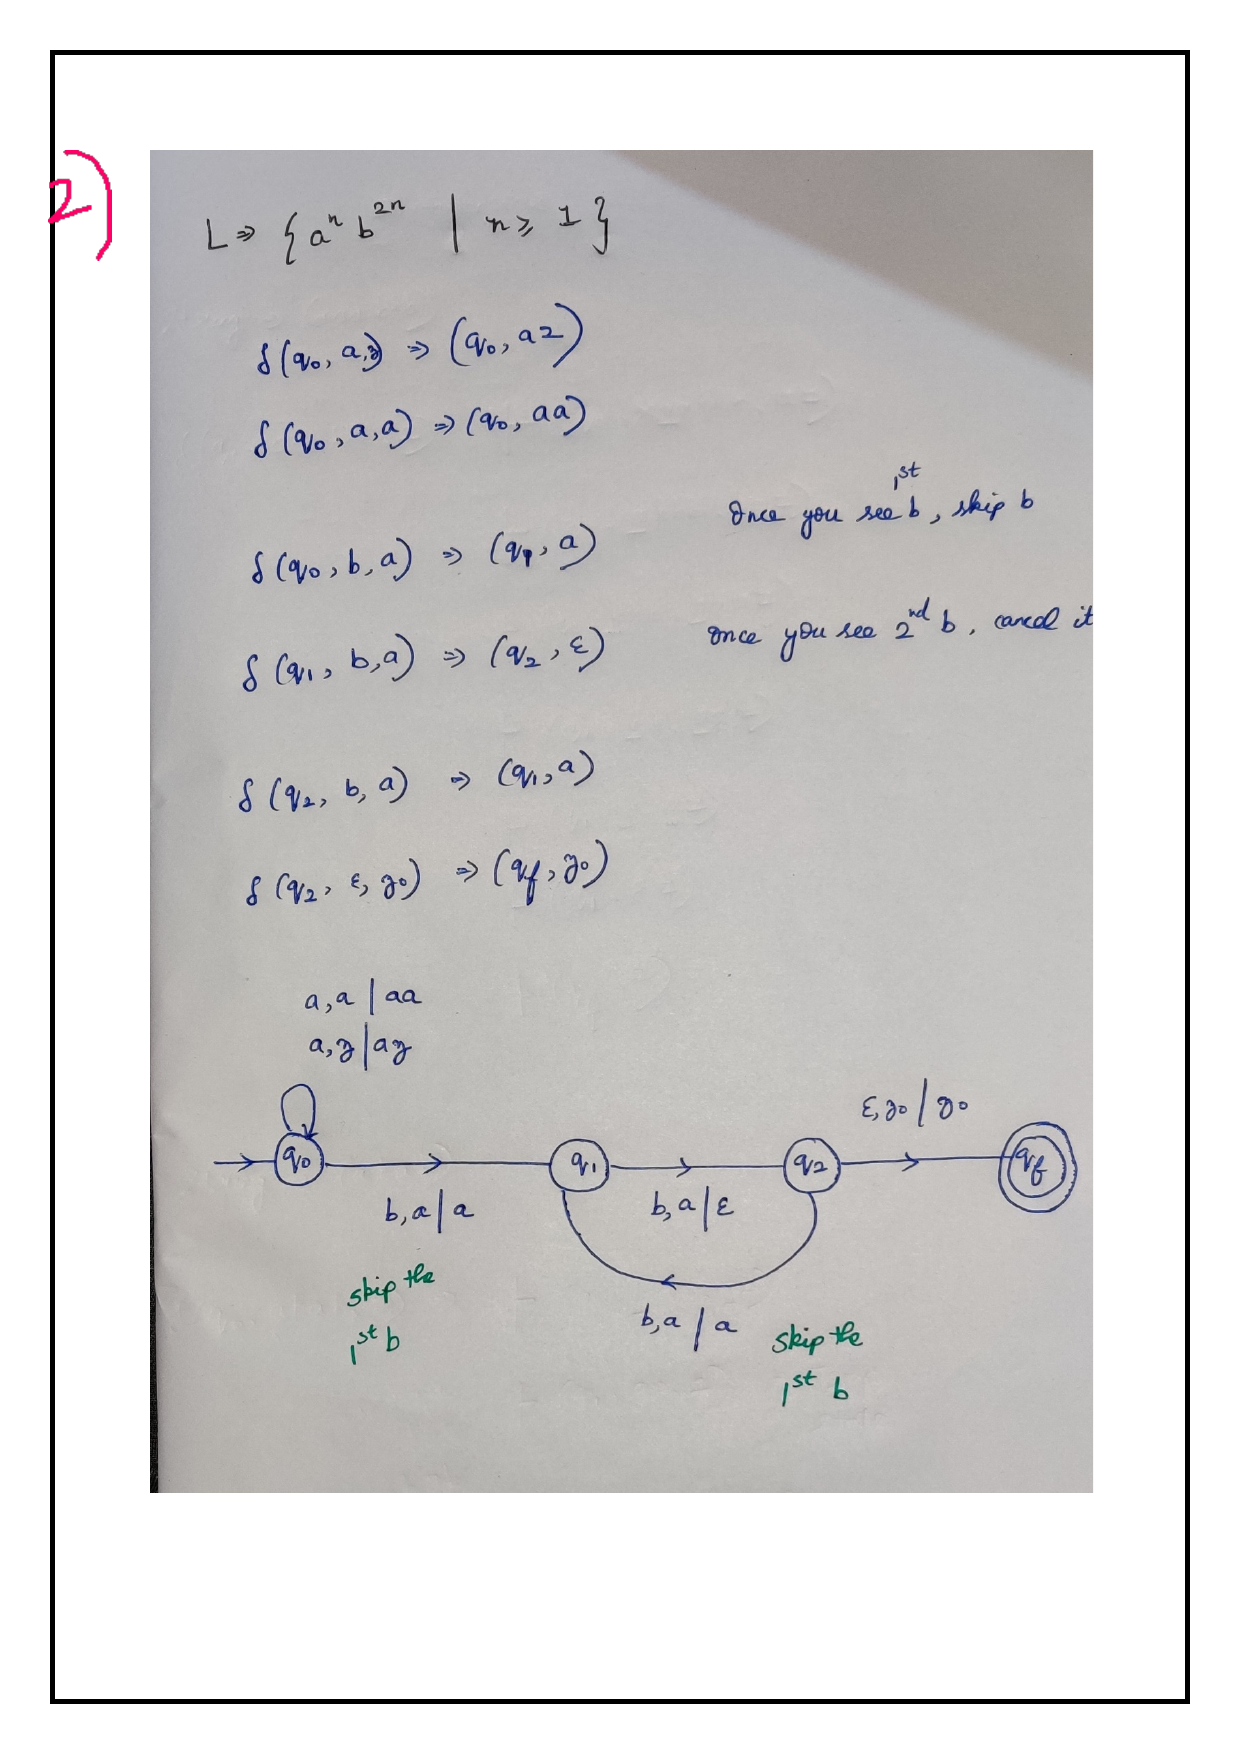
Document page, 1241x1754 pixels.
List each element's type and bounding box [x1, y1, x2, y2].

picture [48, 150, 112, 261]
picture [150, 150, 1094, 1493]
